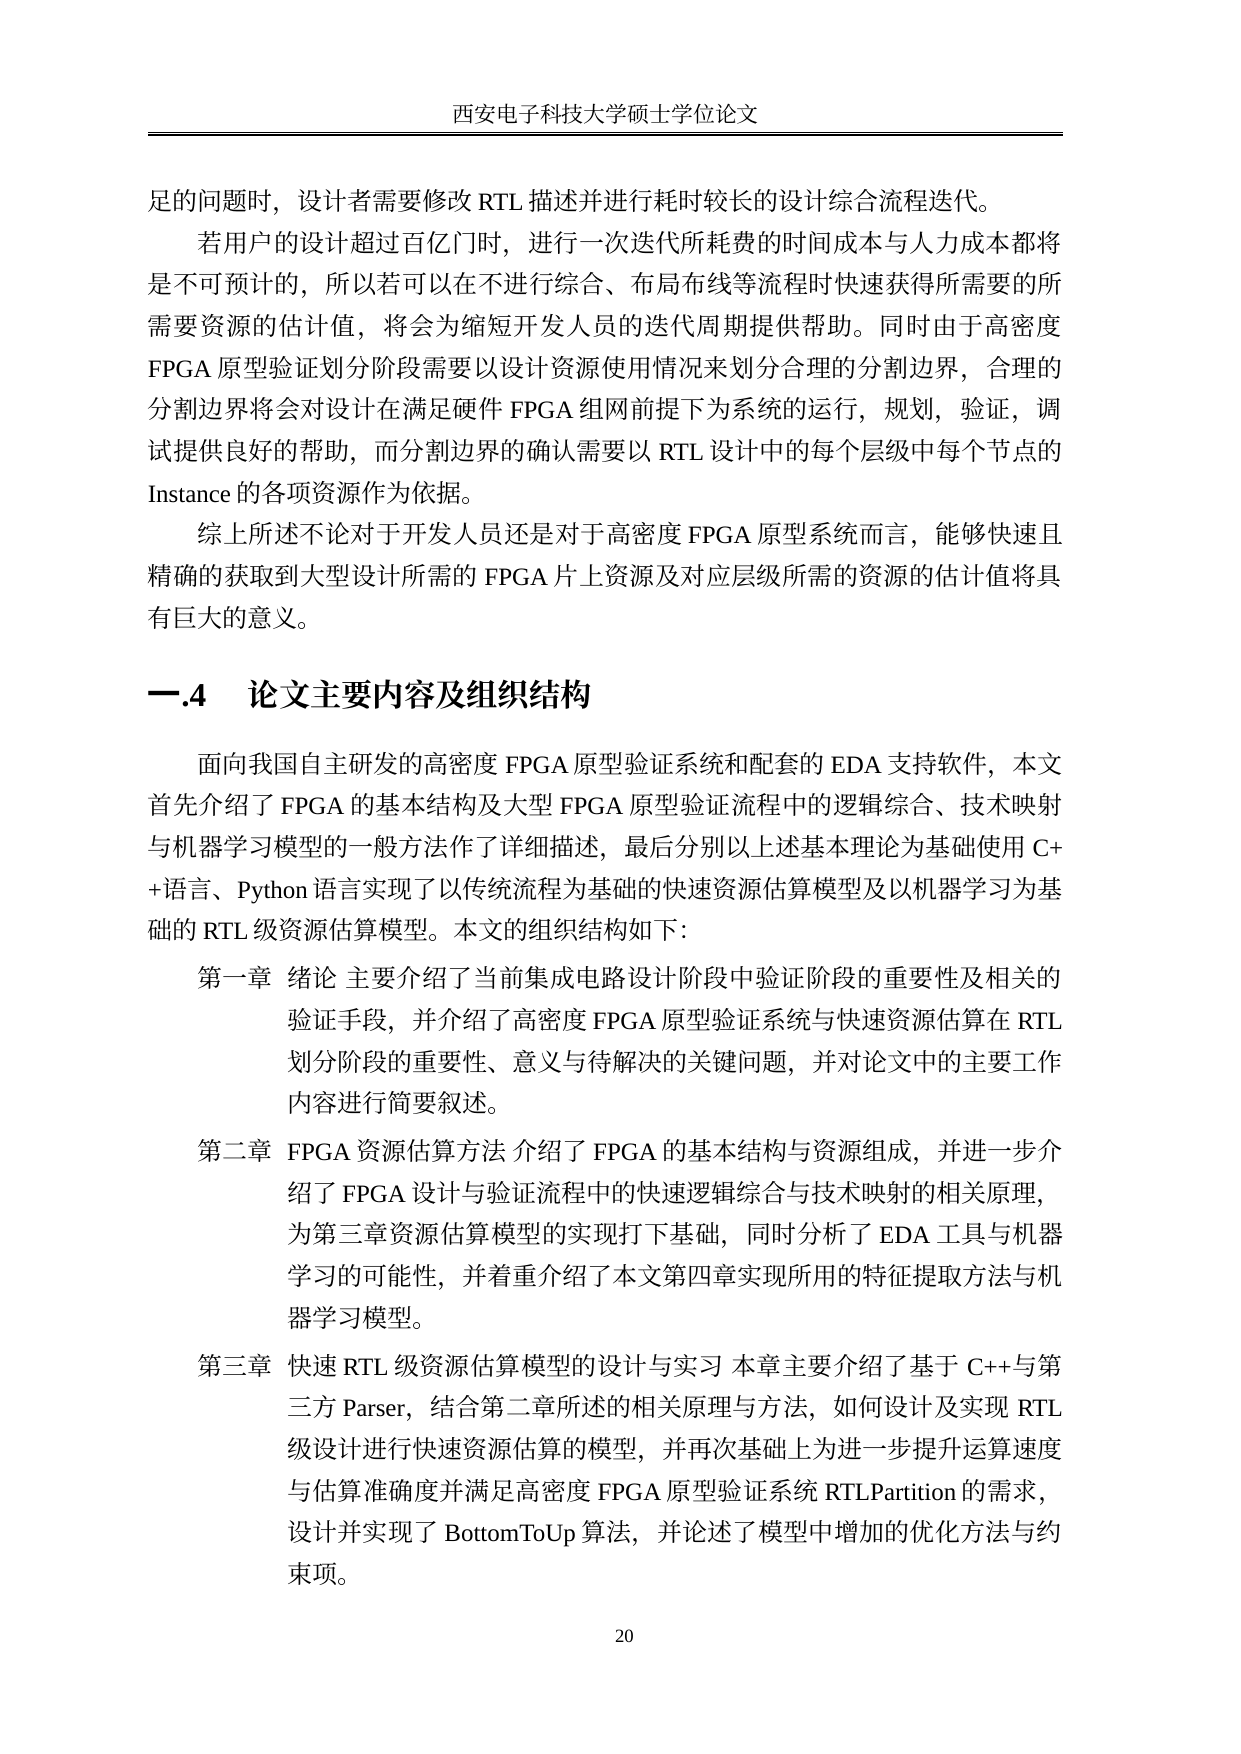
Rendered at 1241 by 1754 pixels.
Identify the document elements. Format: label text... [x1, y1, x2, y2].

text 若用户的设计超过百亿门时，进行一次迭代所耗费的时间成本与人力成本都将是不可预计的，所以若可以在不进行综合、布局布线等流程时快速获得所需要的所需要资源的估计值，将会为缩短开发人员的迭代周期提供帮助。同时由于高密度FPGA原型验证划分阶段需要以设计资源使用情况来划分合理的分割边界，合理的分割边界将会对设计在满足硬件FPGA组网前提下为系统的运行，规划，验证，调试提供良好的帮助，而分割边界的确认需要以RTL设计中的每个层级中每个节点的Instance的各项资源作为依据。 [148, 219, 1063, 511]
list FPGA资源估算方法 介绍了FPGA的基本结构与资源组成，并进一步介绍了FPGA设计与验证流程中的快速逻辑综合与技术映射的相关原理，为第三章资源估算模型的实现打下基础，同时分析了EDA工具与机器学习的可能性，并着重介绍了本文第四章实现所用的特征提取方法与机器学习模型。 [198, 1127, 1063, 1336]
subtitle 论文主要内容及组织结构 [148, 673, 1063, 715]
list 绪论 主要介绍了当前集成电路设计阶段中验证阶段的重要性及相关的验证手段，并介绍了高密度FPGA原型验证系统与快速资源估算在RTL划分阶段的重要性、意义与待解决的关键问题，并对论文中的主要工作内容进行简要叙述。 [198, 954, 1063, 1121]
text 面向我国自主研发的高密度FPGA原型验证系统和配套的EDA支持软件，本文首先介绍了FPGA的基本结构及大型FPGA原型验证流程中的逻辑综合、技术映射与机器学习模型的一般方法作了详细描述，最后分别以上述基本理论为基础使用C++语言、Python语言实现了以传统流程为基础的快速资源估算模型及以机器学习为基础的RTL级资源估算模型。本文的组织结构如下： [148, 740, 1063, 948]
text 综上所述不论对于开发人员还是对于高密度FPGA原型系统而言，能够快速且精确的获取到大型设计所需的FPGA片上资源及对应层级所需的资源的估计值将具有巨大的意义。 [148, 511, 1063, 636]
list 快速RTL级资源估算模型的设计与实习 本章主要介绍了基于C++与第三方Parser，结合第二章所述的相关原理与方法，如何设计及实现RTL级设计进行快速资源估算的模型，并再次基础上为进一步提升运算速度与估算准确度并满足高密度FPGA原型验证系统RTLPartition的需求，设计并实现了BottomToUp算法，并论述了模型中增加的优化方法与约束项。 [198, 1342, 1063, 1592]
